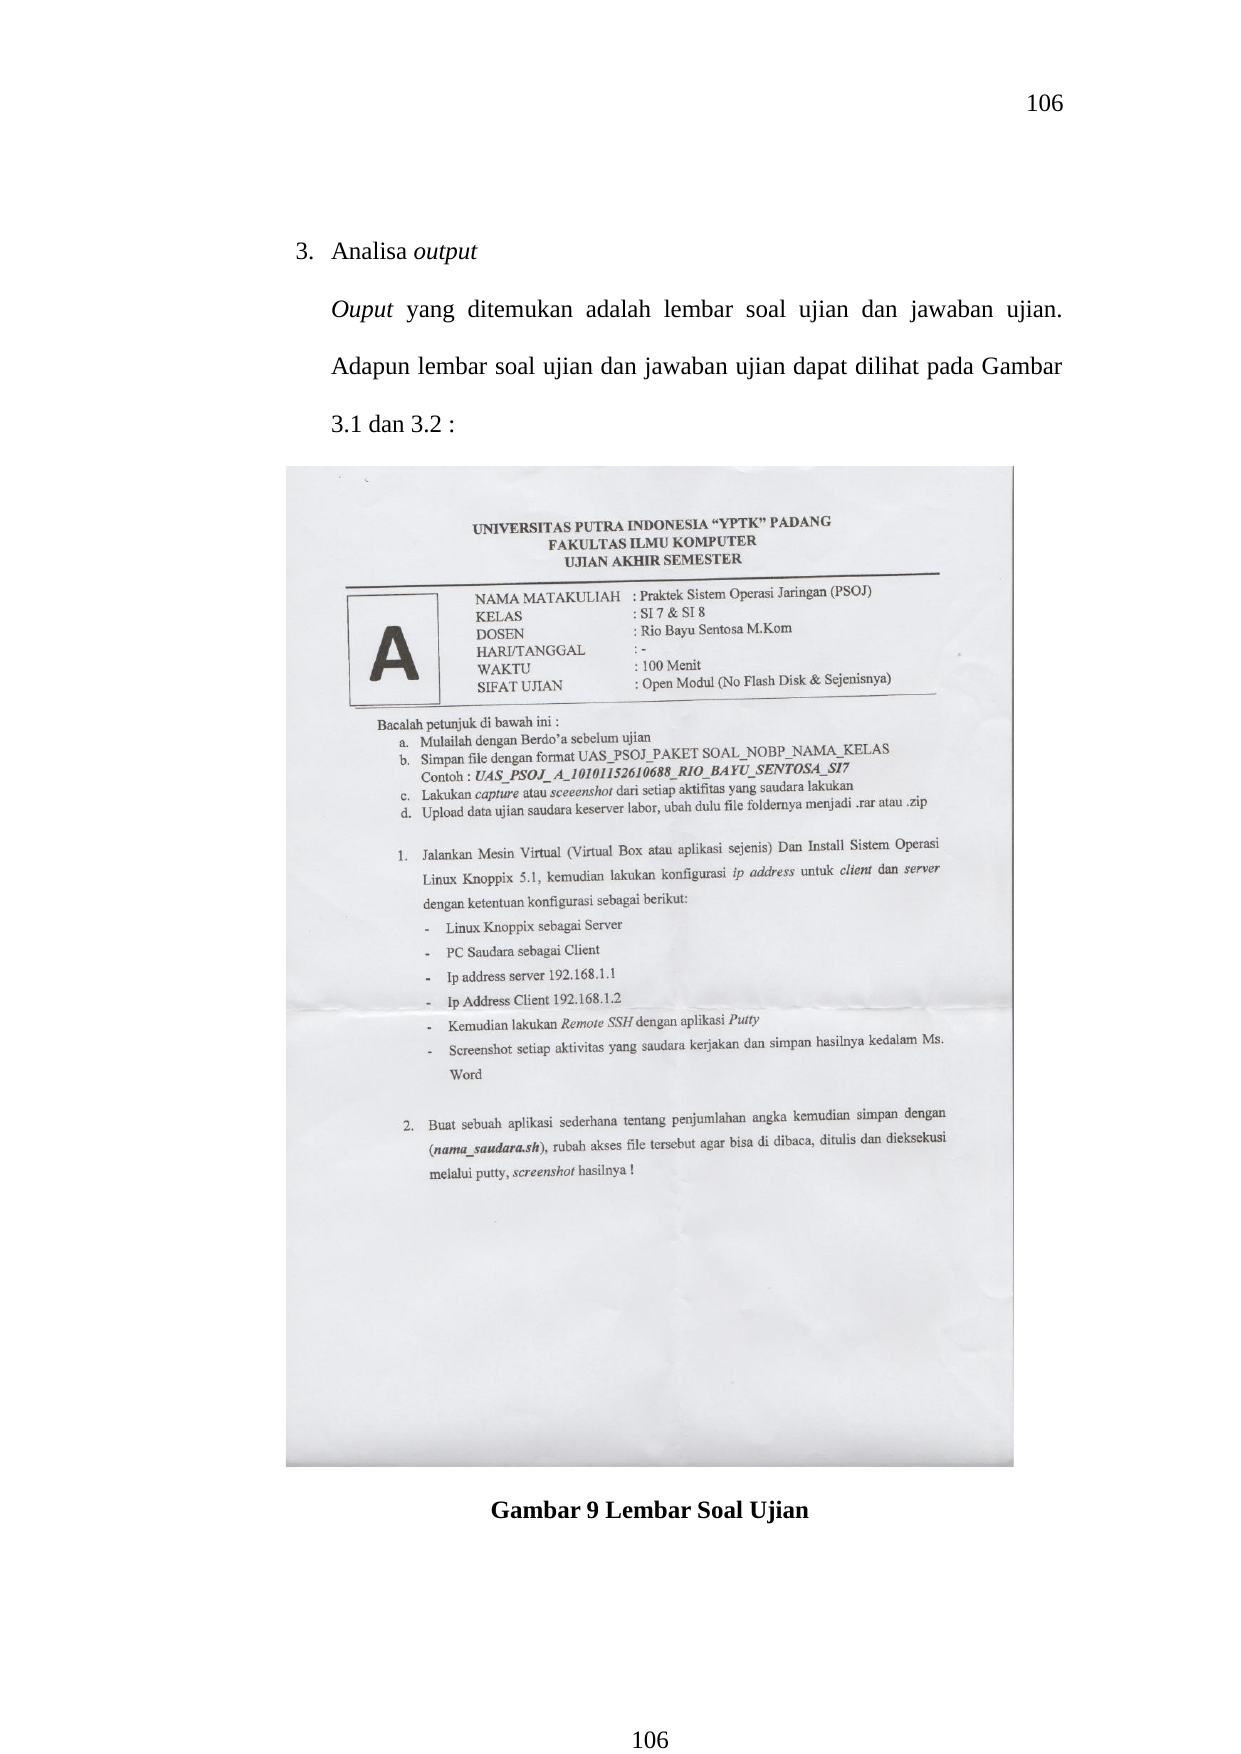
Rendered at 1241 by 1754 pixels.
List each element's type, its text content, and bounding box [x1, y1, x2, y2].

picture [285, 466, 1014, 1467]
list Ouput yang ditemukan adalah lembar soal ujian dan jawaban ujian. Adapun lembar soal ujian dan jawaban ujian dapat dilihat pada Gambar 3.1 dan 3.2 : [331, 294, 1063, 437]
list Analisa output [295, 236, 1063, 265]
